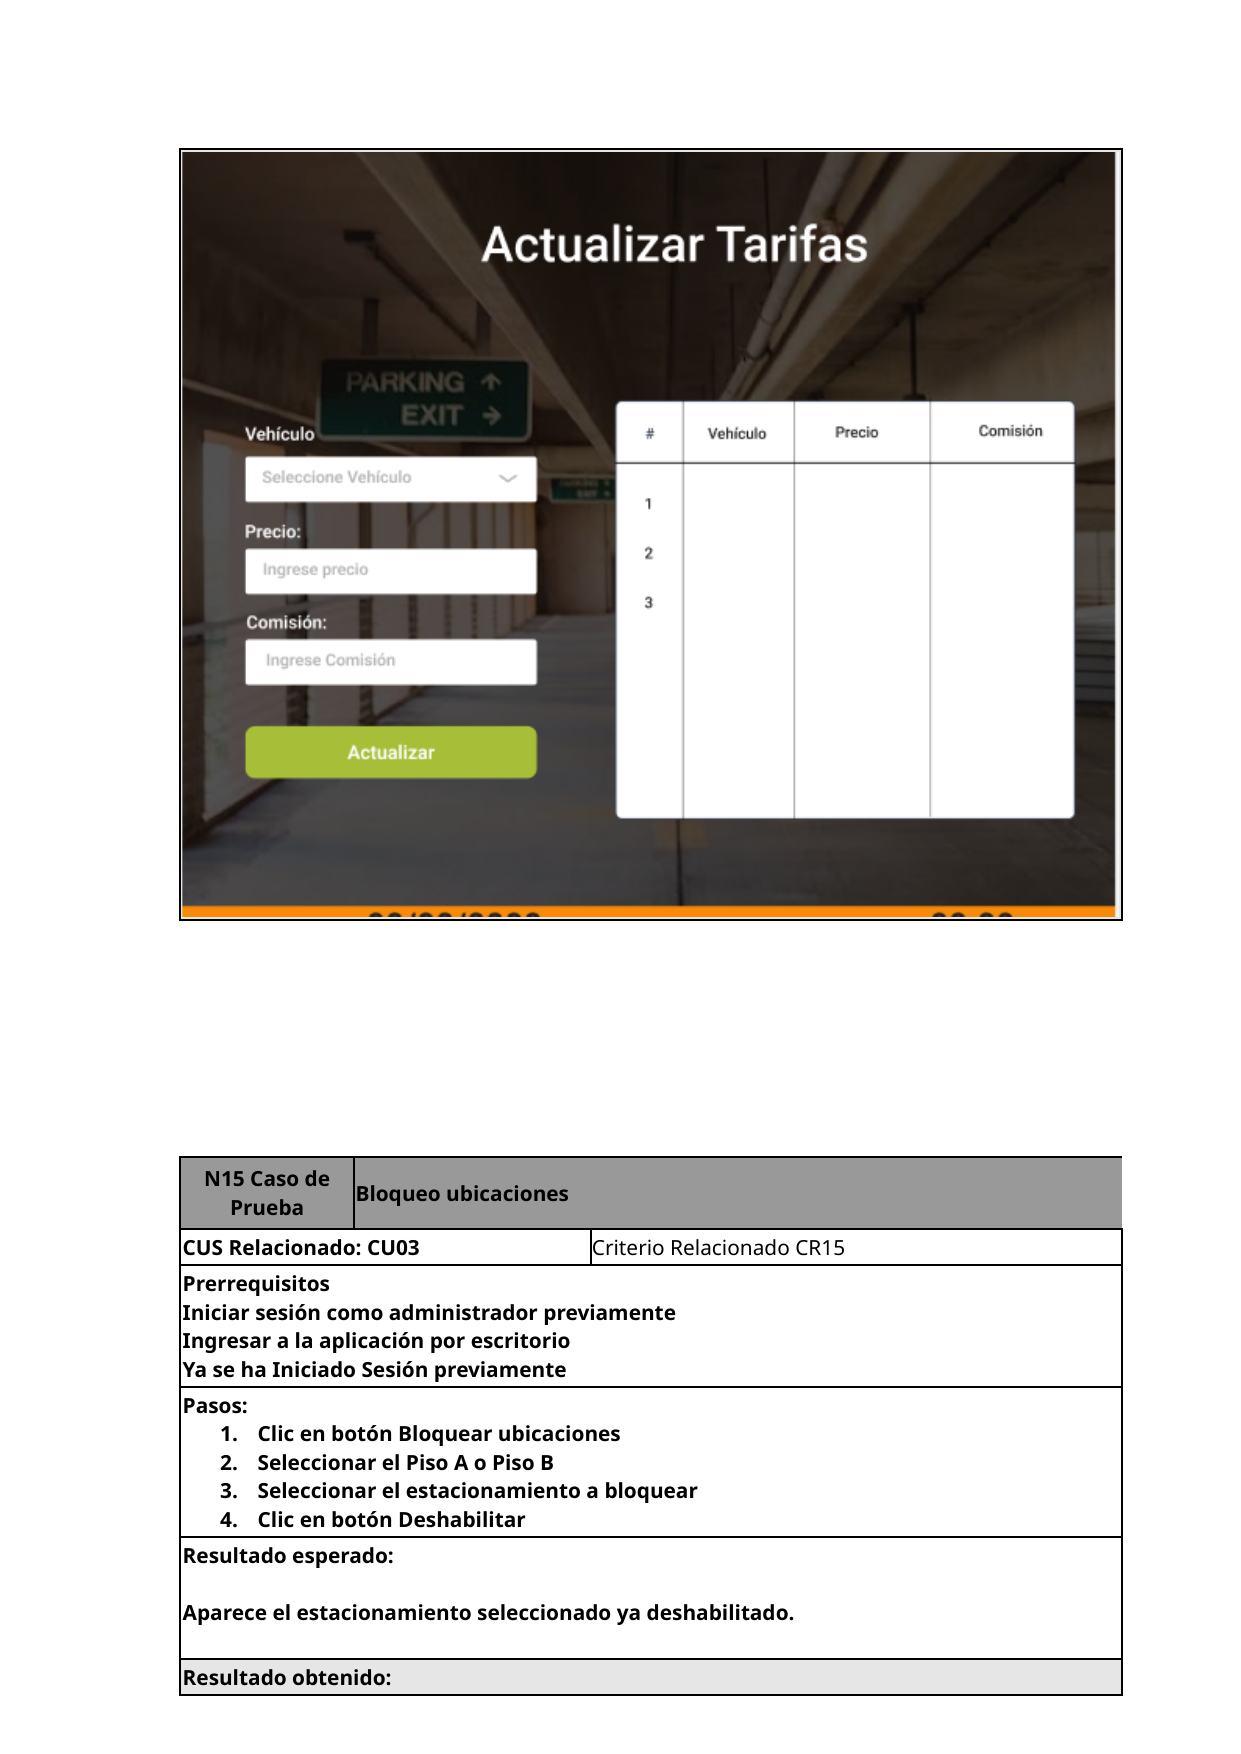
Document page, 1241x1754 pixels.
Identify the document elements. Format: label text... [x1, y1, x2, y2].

table_cell Prerrequisitos Iniciar sesión como administrador previamente Ingresar a la aplicación por escritorio Ya se ha Iniciado Sesión previamente [181, 1266, 1121, 1386]
picture [182, 152, 1120, 917]
table_header N15 Caso de Prueba [181, 1158, 353, 1228]
table_cell Criterio Relacionado CR15 [592, 1230, 1121, 1264]
table_cell Resultado obtenido: [181, 1660, 1121, 1694]
table_cell Resultado esperado: Aparece el estacionamiento seleccionado ya deshabilitado. [181, 1538, 1121, 1658]
table_cell CUS Relacionado: CU03 [181, 1230, 590, 1264]
table_cell Pasos: Clic en botón Bloquear ubicaciones Seleccionar el Piso A o Piso B Seleccionar el estacionamiento a bloquear Clic en botón Deshabilitar [181, 1388, 1121, 1536]
table_header Bloqueo ubicaciones [355, 1158, 1122, 1228]
